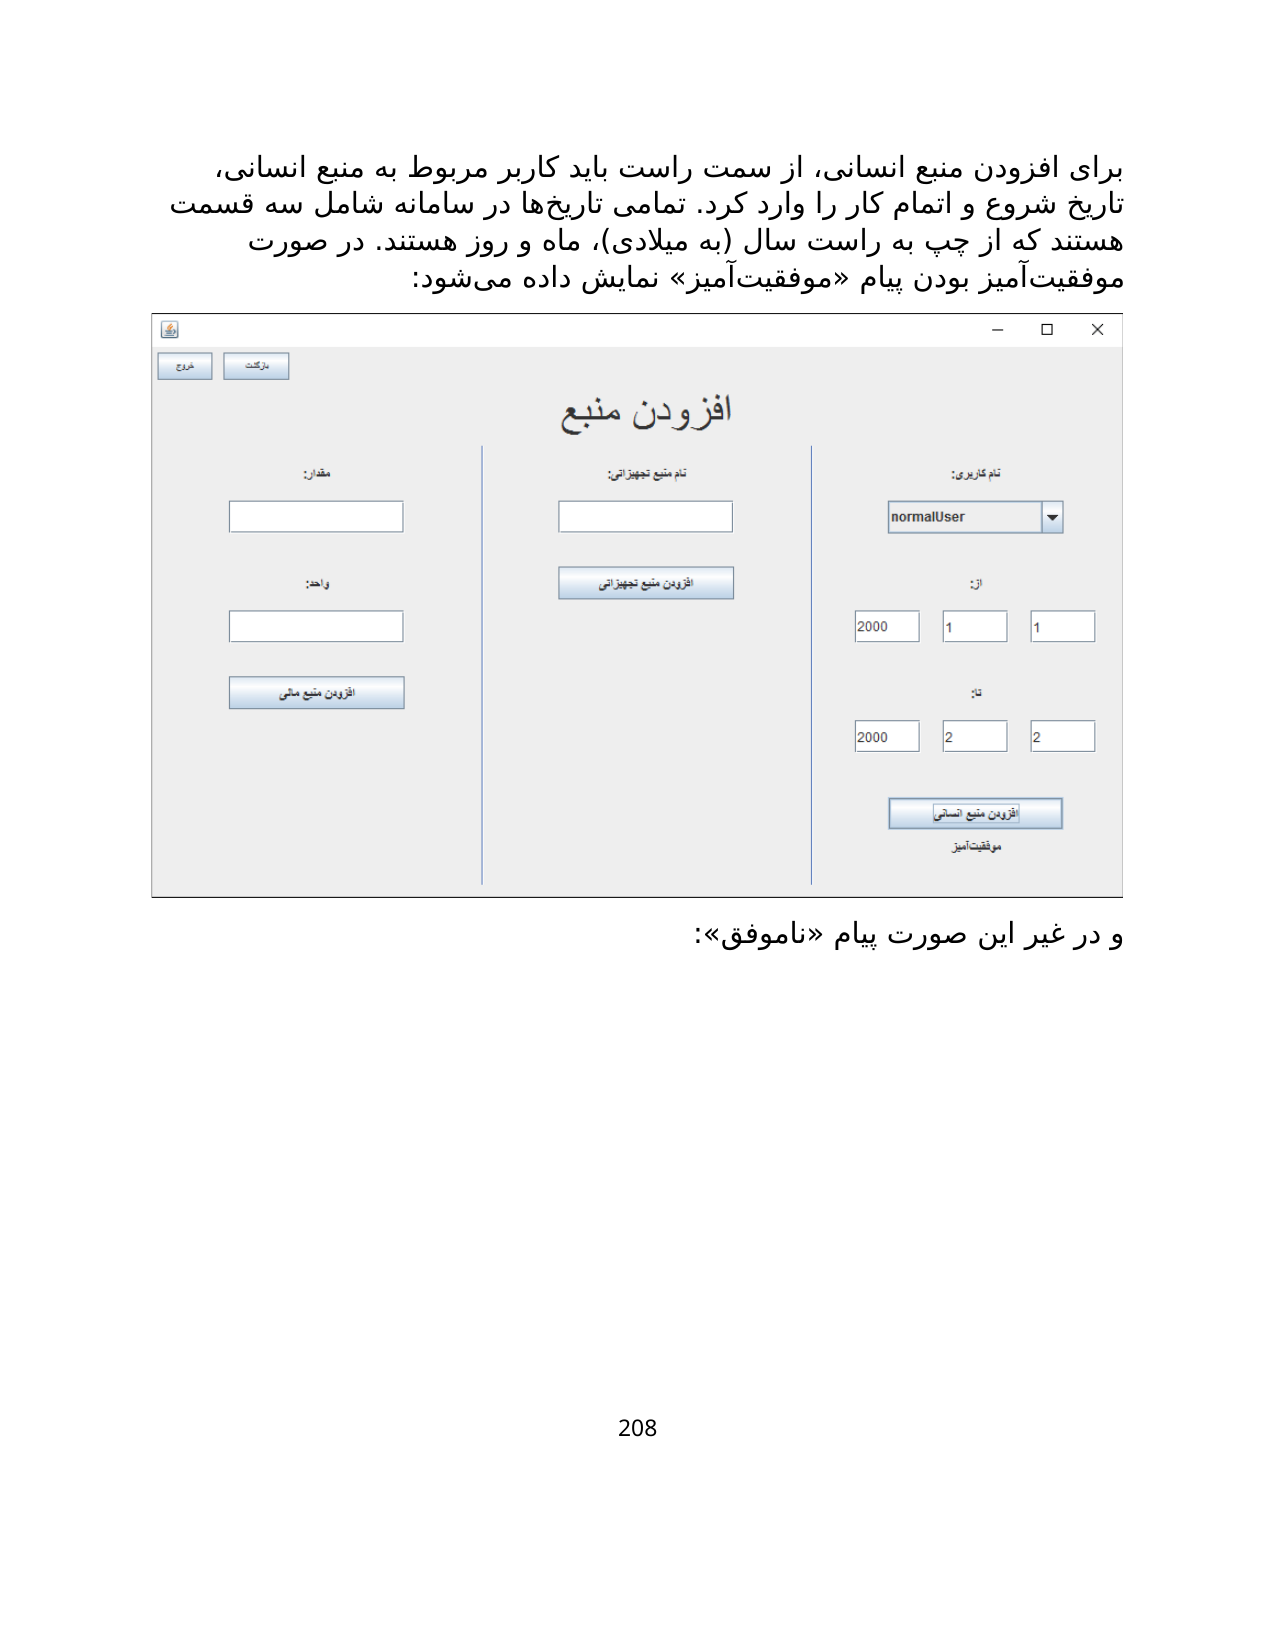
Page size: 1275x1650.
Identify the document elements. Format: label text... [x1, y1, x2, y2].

picture [151, 313, 1123, 898]
text برای افزودن منبع انسانی، از سمت راست باید کاربر مربوط به منبع انسانی، تاریخ شروع و اتمام کار را وارد کرد. تمامی تاریخ‌ها در سامانه شامل سه قسمت هستند که از چپ به راست سال (به میلادی)، ماه و روز هستند. در صورت موفقیت‌آمیز بودن پیام «موفقیت‌آمیز» نمایش داده می‌شود: [150, 150, 1125, 294]
text و در غیر این صورت پیام «ناموفق»: [150, 917, 1125, 951]
